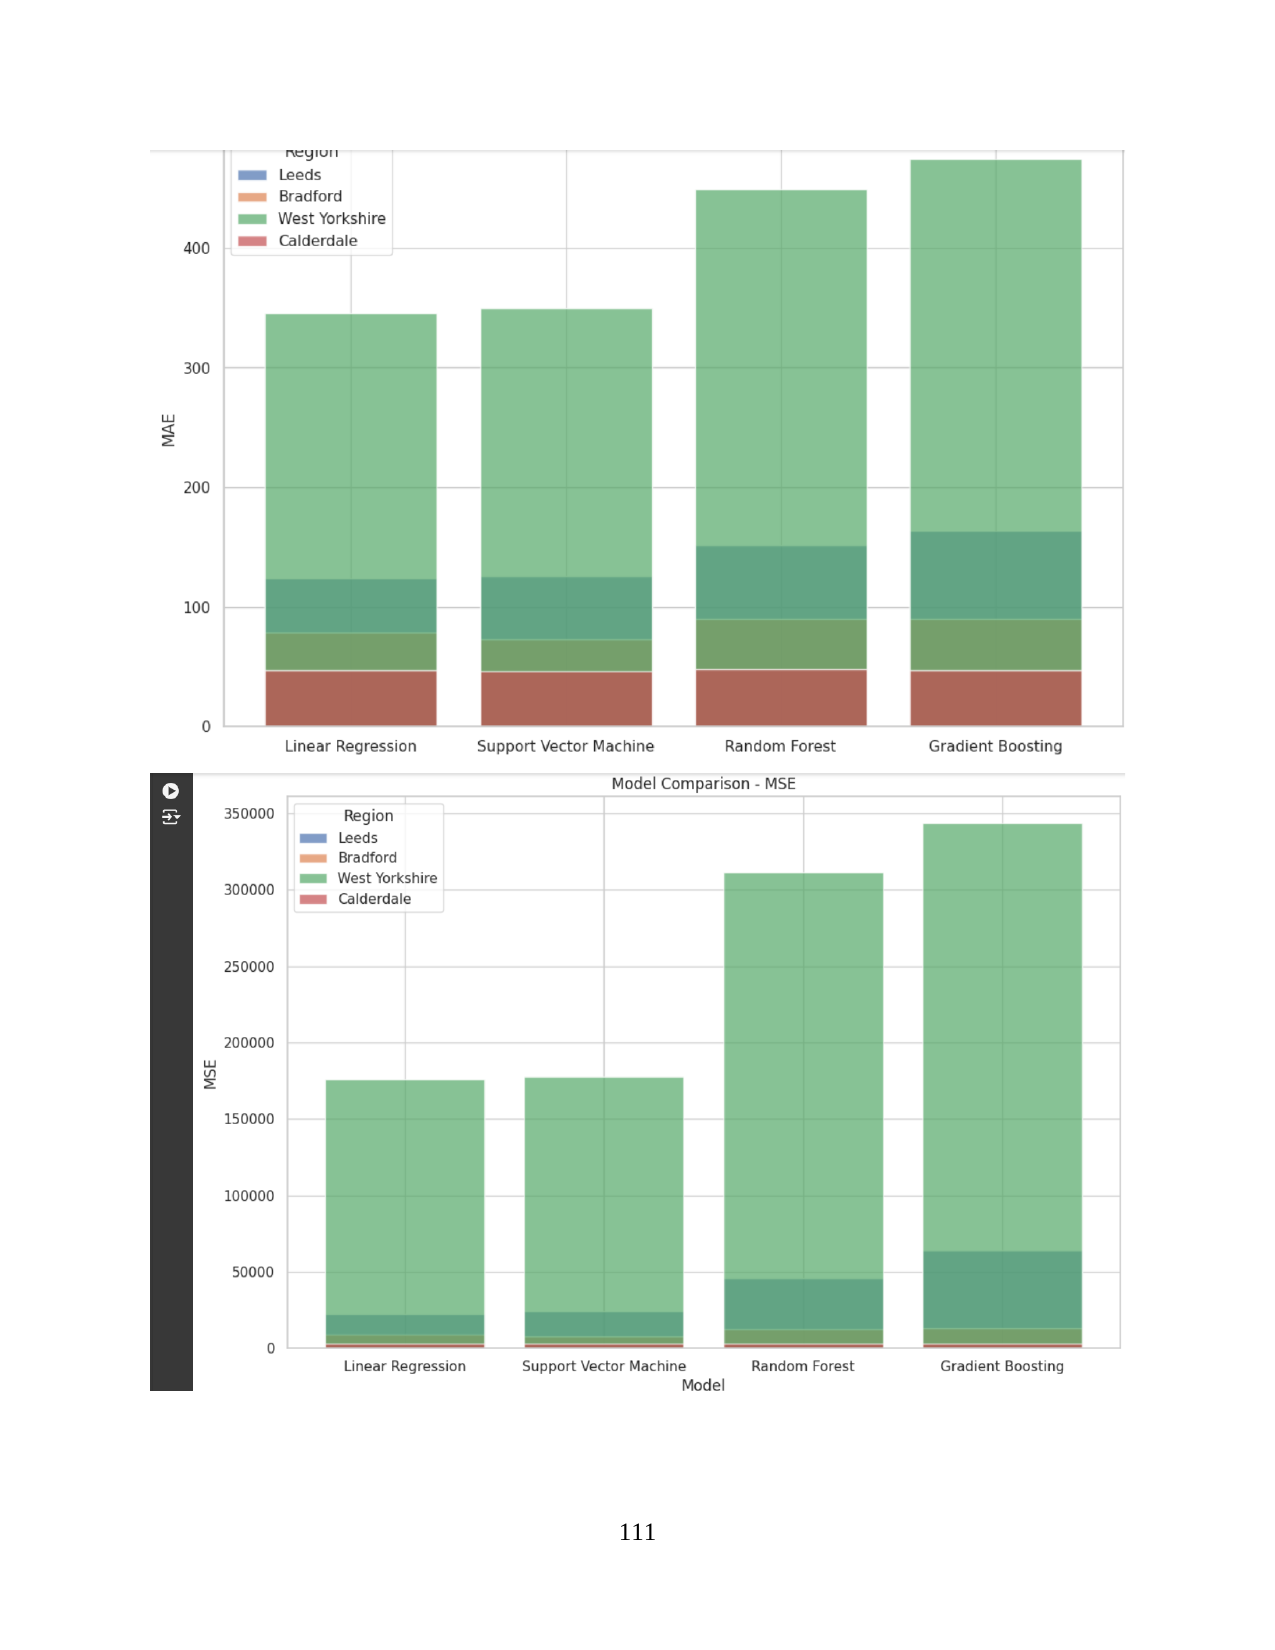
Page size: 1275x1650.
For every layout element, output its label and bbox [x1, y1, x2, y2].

picture [150, 150, 1125, 755]
picture [150, 773, 1125, 1391]
